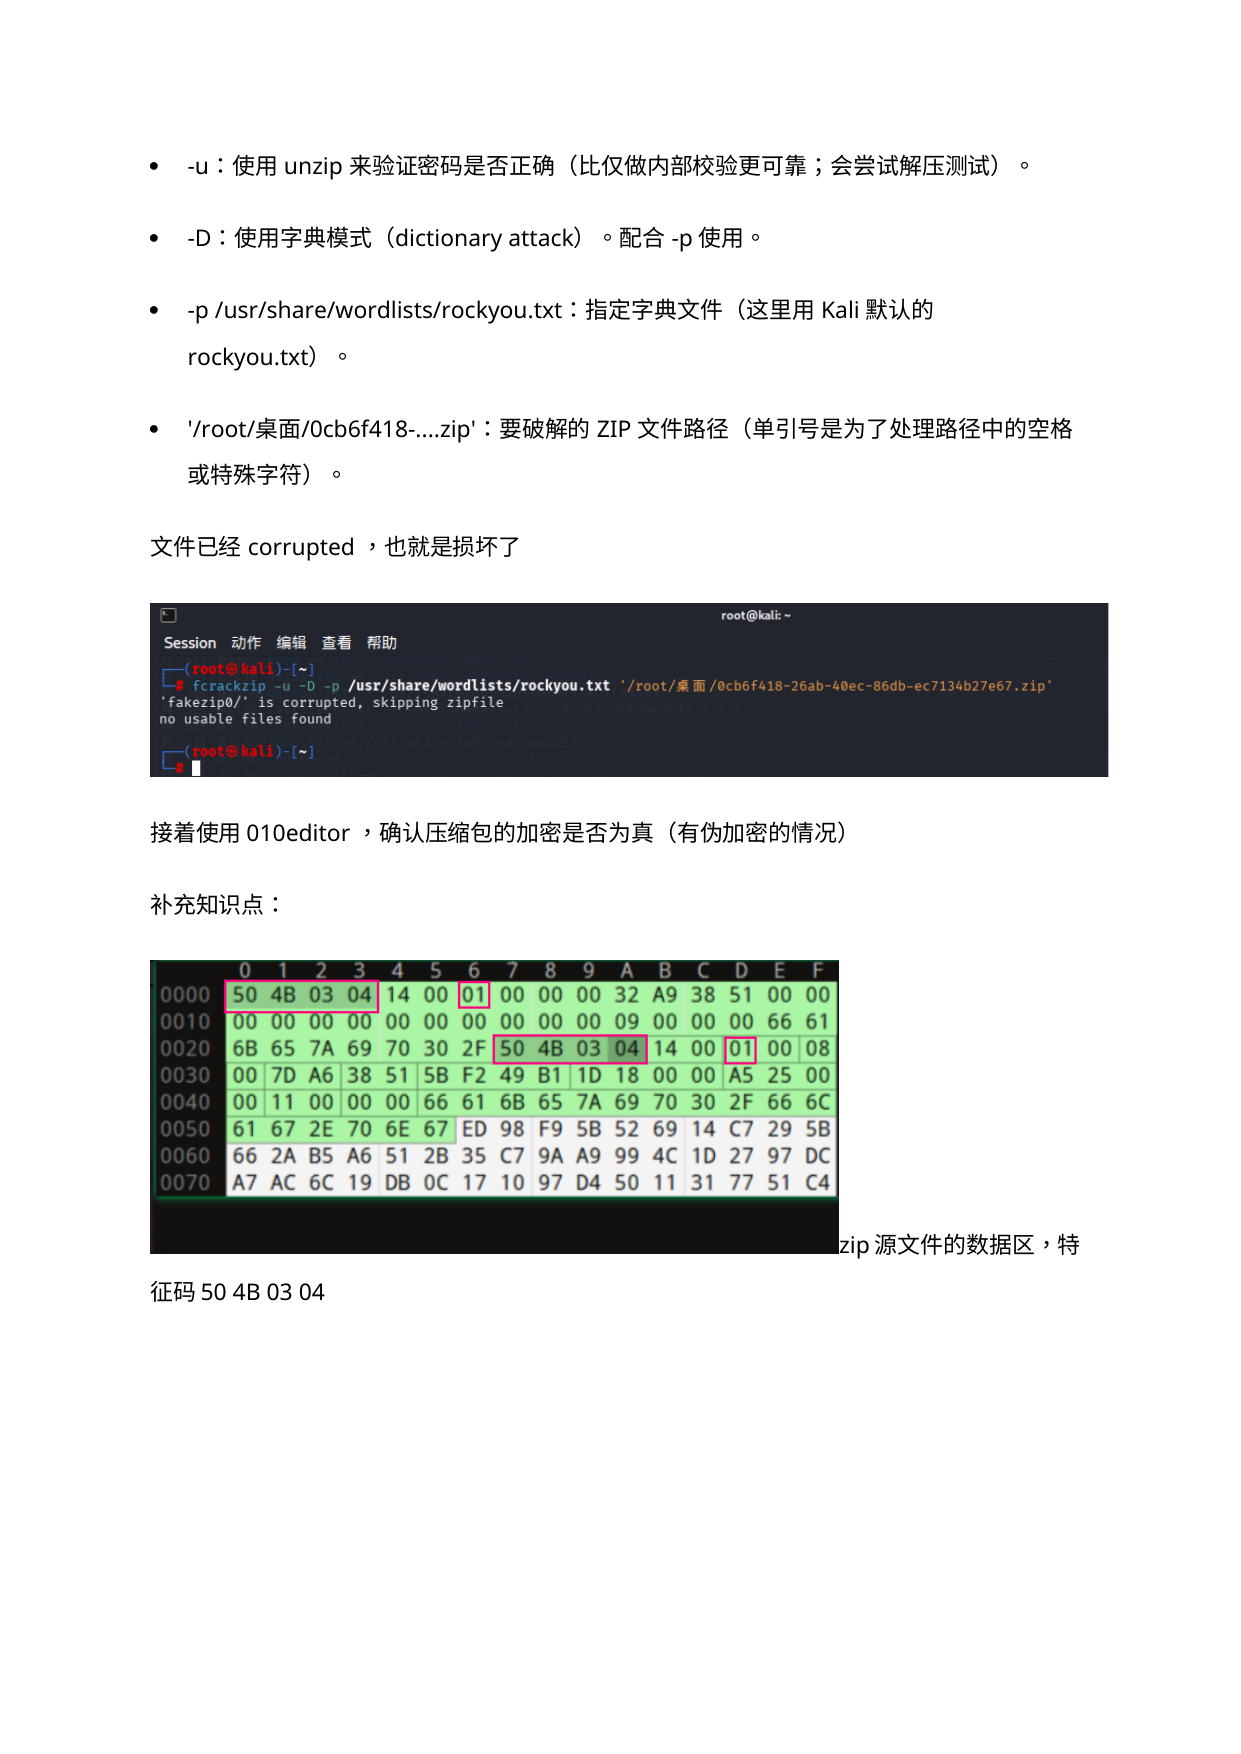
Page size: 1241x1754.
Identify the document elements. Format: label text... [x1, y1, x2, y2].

picture [150, 603, 1109, 777]
list -p /usr/share/wordlists/rockyou.txt：指定字典文件（这里用 Kali 默认的 rockyou.txt）。 [150, 294, 1090, 372]
list '/root/桌面/0cb6f418-....zip'：要破解的 ZIP 文件路径（单引号是为了处理路径中的空格或特殊字符）。 [150, 412, 1090, 491]
list -u：使用 unzip 来验证密码是否正确（比仅做内部校验更可靠；会尝试解压测试）。 [150, 150, 1090, 181]
list -D：使用字典模式（dictionary attack）。配合 -p 使用。 [150, 222, 1090, 253]
text 补充知识点： [150, 889, 1090, 920]
text 文件已经 corrupted ，也就是损坏了 [150, 531, 1090, 562]
picture [150, 960, 839, 1254]
text 接着使用010editor ，确认压缩包的加密是否为真（有伪加密的情况） [150, 817, 1090, 848]
